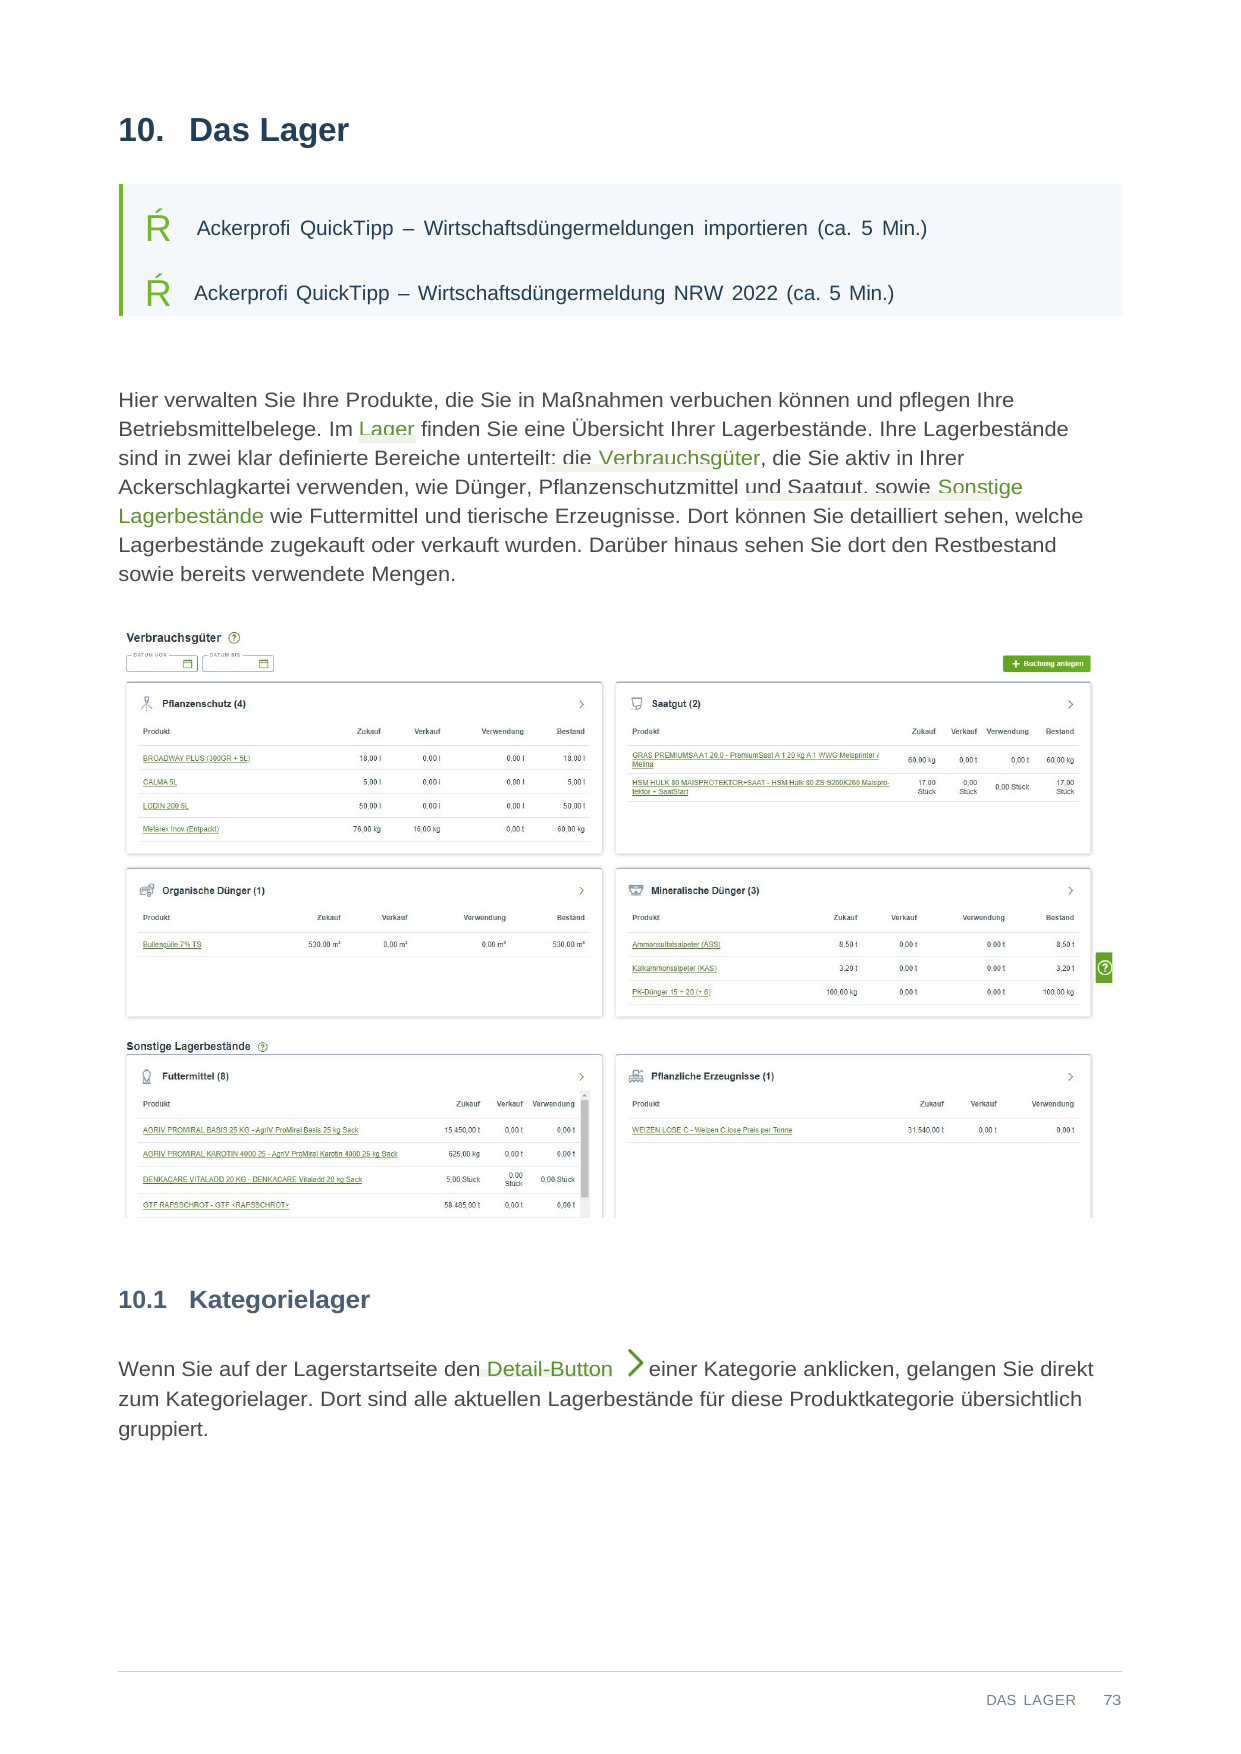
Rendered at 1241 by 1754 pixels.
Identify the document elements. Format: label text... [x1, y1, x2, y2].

picture [119, 626, 1113, 1218]
subtitle Das Lager [118, 109, 1240, 148]
subtitle Kategorielager [118, 1285, 1240, 1314]
picture [627, 1348, 644, 1377]
text Hier verwalten Sie Ihre Produkte, die Sie in Maßnahmen verbuchen können und pflegen Ihre Betriebsmittelbelege. Im Lager finden Sie eine Übersicht Ihrer Lagerbestände. Ihre Lagerbestände sind in zwei klar definierte Bereiche unterteilt: die Verbrauchsgüter, die Sie aktiv in Ihrer Ackerschlagkartei verwenden, wie Dünger, Pflanzenschutzmittel und Saatgut, sowie Sonstige Lagerbestände wie Futtermittel und tierische Erzeugnisse. Dort können Sie detailliert sehen, welche Lagerbestände zugekauft oder verkauft wurden. Darüber hinaus sehen Sie dort den Restbestand sowie bereits verwendete Mengen. [118, 388, 1110, 586]
text Wenn Sie auf der Lagerstartseite den Detail-Button einer Kategorie anklicken, gelangen Sie direkt zum Kategorielager. Dort sind alle aktuellen Lagerbestände für diese Produktkategorie übersichtlich gruppiert. [118, 1348, 1110, 1441]
